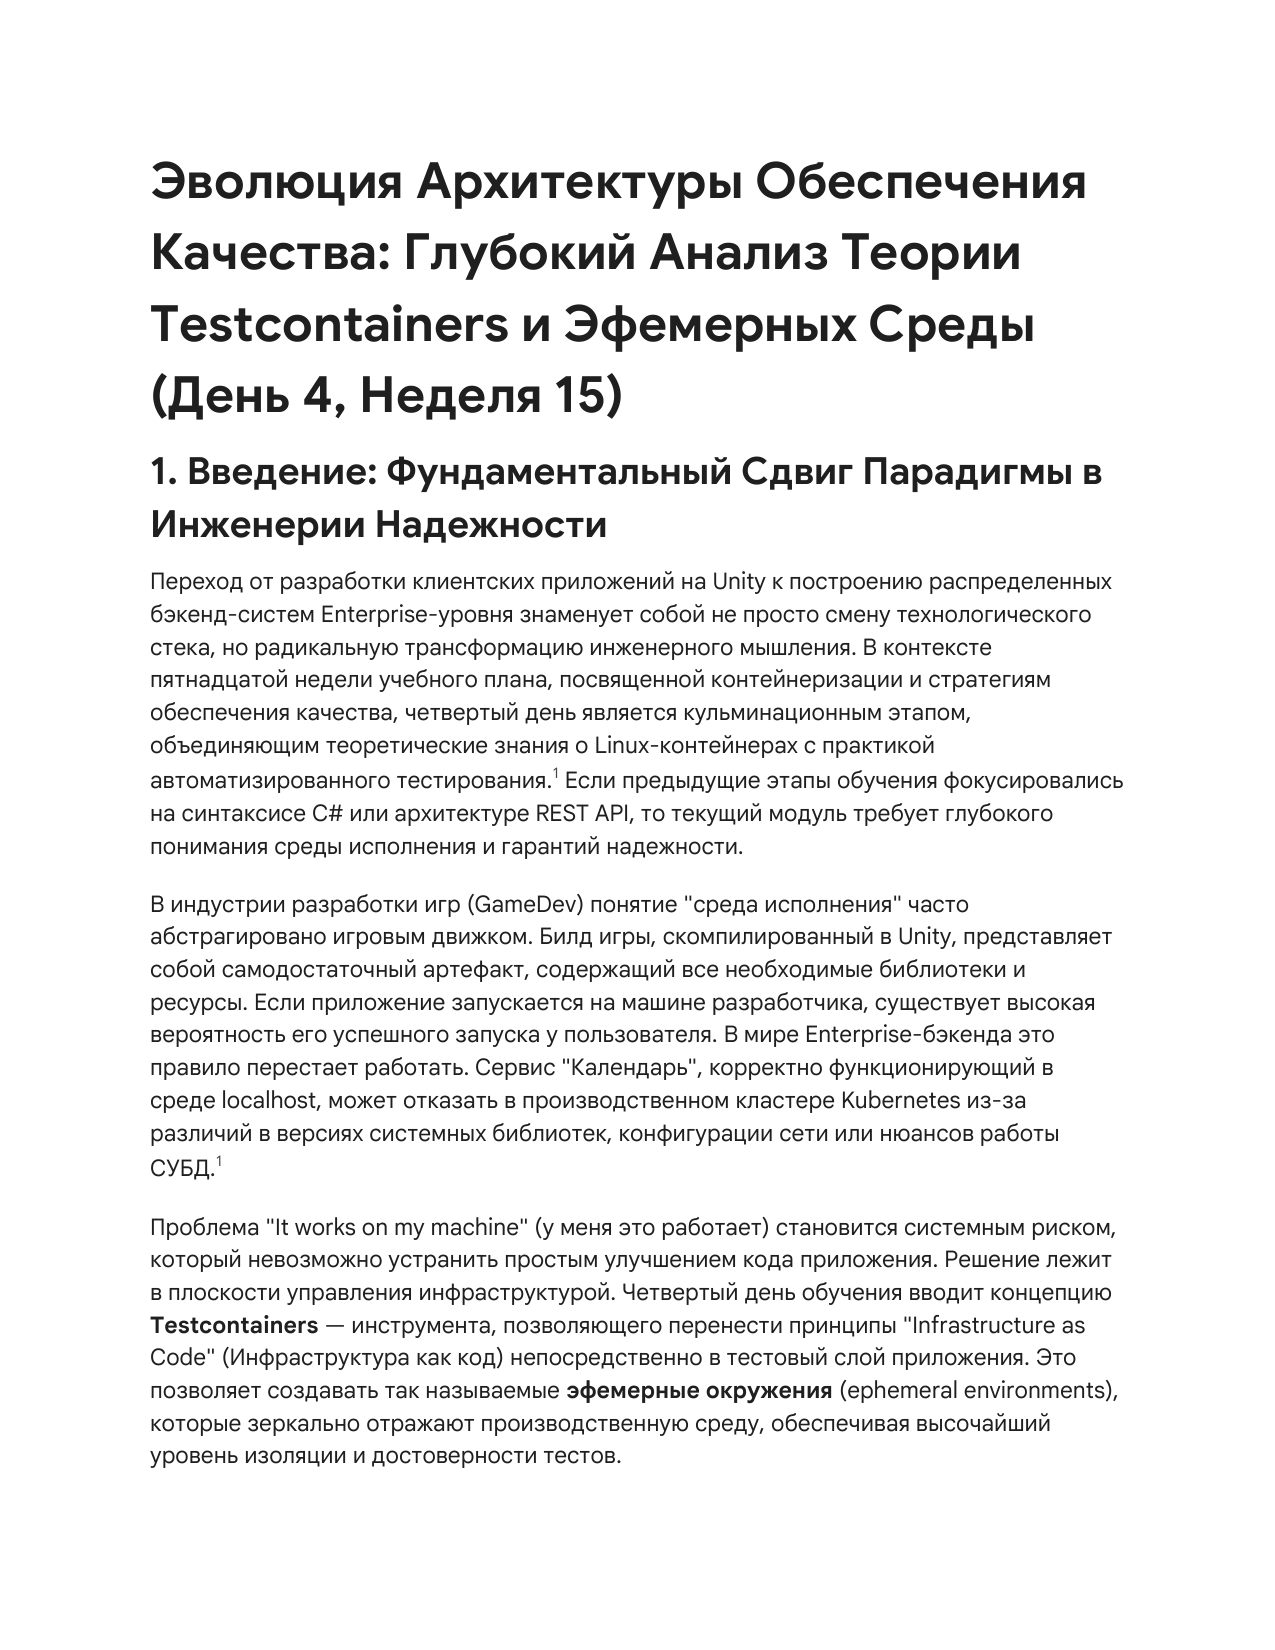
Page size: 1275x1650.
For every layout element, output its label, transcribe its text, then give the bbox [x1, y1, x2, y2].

text В индустрии разработки игр (GameDev) понятие "среда исполнения" часто абстрагировано игровым движком. Билд игры, скомпилированный в Unity, представляет собой самодостаточный артефакт, содержащий все необходимые библиотеки и ресурсы. Если приложение запускается на машине разработчика, существует высокая вероятность его успешного запуска у пользователя. В мире Enterprise-бэкенда это правило перестает работать. Сервис "Календарь", корректно функционирующий в среде localhost, может отказать в производственном кластере Kubernetes из-за различий в версиях системных библиотек, конфигурации сети или нюансов работы СУБД.1 [150, 890, 1125, 1183]
text Переход от разработки клиентских приложений на Unity к построению распределенных бэкенд-систем Enterprise-уровня знаменует собой не просто смену технологического стека, но радикальную трансформацию инженерного мышления. В контексте пятнадцатой недели учебного плана, посвященной контейнеризации и стратегиям обеспечения качества, четвертый день является кульминационным этапом, объединяющим теоретические знания о Linux-контейнерах с практикой автоматизированного тестирования.1 Если предыдущие этапы обучения фокусировались на синтаксисе C# или архитектуре REST API, то текущий модуль требует глубокого понимания среды исполнения и гарантий надежности. [150, 567, 1125, 861]
subtitle 1. Введение: Фундаментальный Сдвиг Парадигмы в Инженерии Надежности [150, 448, 1125, 548]
text Проблема "It works on my machine" (у меня это работает) становится системным риском, который невозможно устранить простым улучшением кода приложения. Решение лежит в плоскости управления инфраструктурой. Четвертый день обучения вводит концепцию Testcontainers — инструмента, позволяющего перенести принципы "Infrastructure as Code" (Инфраструктура как код) непосредственно в тестовый слой приложения. Это позволяет создавать так называемые эфемерные окружения (ephemeral environments), которые зеркально отражают производственную среду, обеспечивая высочайший уровень изоляции и достоверности тестов. [150, 1213, 1125, 1470]
subtitle Эволюция Архитектуры Обеспечения Качества: Глубокий Анализ Теории Testcontainers и Эфемерных Среды (День 4, Неделя 15) [150, 150, 1125, 427]
